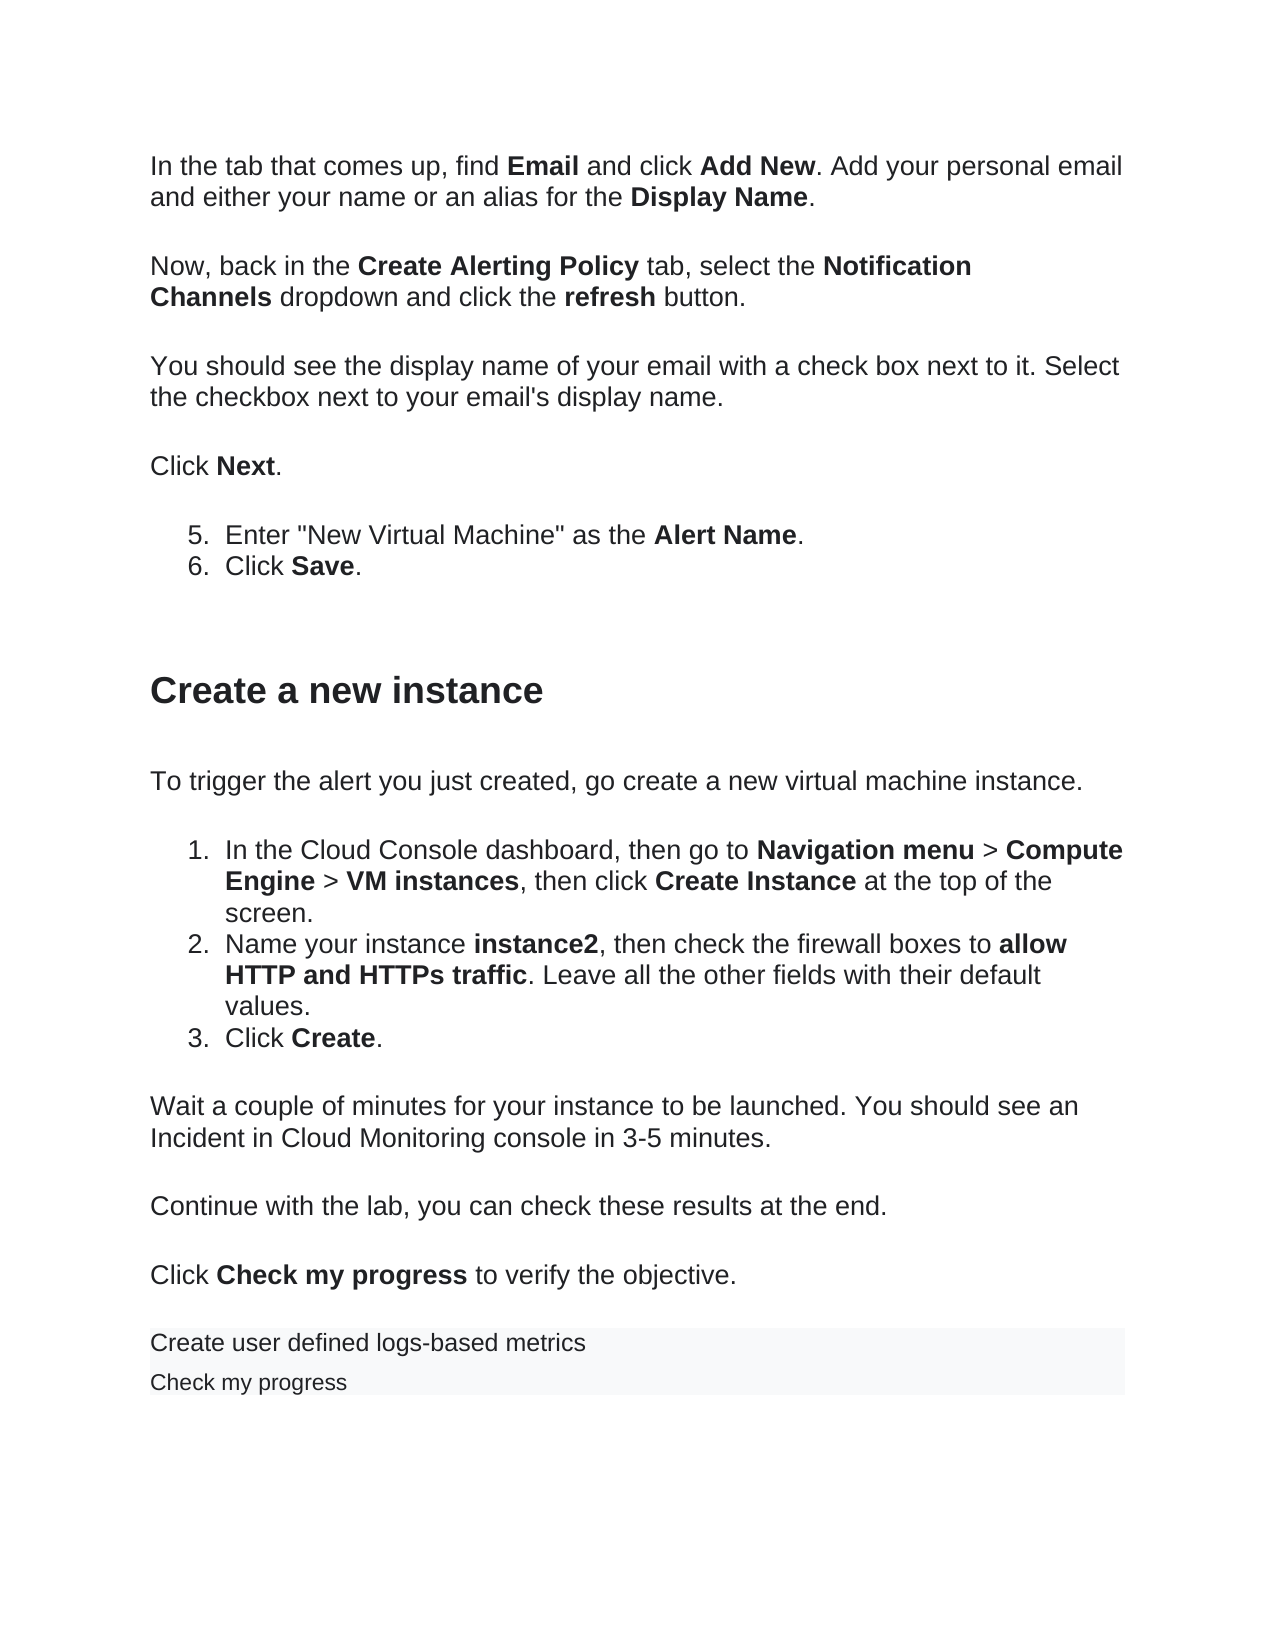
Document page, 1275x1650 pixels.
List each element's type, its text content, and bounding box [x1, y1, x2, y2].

text Click Check my progress to verify the objective. [150, 1259, 1125, 1290]
list Click Create. [187, 1022, 1125, 1053]
list Name your instance instance2, then check the firewall boxes to allow HTTP and HTTPs traffic. Leave all the other fields with their default values. [187, 928, 1125, 1022]
text Now, back in the Create Alerting Policy tab, select the Notification Channels dropdown and click the refresh button. [150, 250, 1125, 312]
subtitle Create a new instance [150, 669, 1125, 712]
text Wait a couple of minutes for your instance to be launched. You should see an Incident in Cloud Monitoring console in 3-5 minutes. [150, 1090, 1125, 1153]
text In the tab that comes up, find Email and click Add New. Add your personal email and either your name or an alias for the Display Name. [150, 150, 1125, 212]
text Click Next. [150, 450, 1125, 481]
text Continue with the lab, you can check these results at the end. [150, 1190, 1125, 1222]
text You should see the display name of your email with a check box next to it. Select the checkbox next to your email's display name. [150, 350, 1125, 412]
list Enter "New Virtual Machine" as the Alert Name. [187, 519, 1125, 550]
text Check my progress [150, 1369, 1125, 1395]
list In the Cloud Console dashboard, then go to Navigation menu > Compute Engine > VM instances, then click Create Instance at the top of the screen. [187, 834, 1125, 928]
text Create user defined logs-based metrics [150, 1328, 1125, 1357]
text To trigger the alert you just created, go create a new virtual machine instance. [150, 765, 1125, 797]
list Click Save. [187, 550, 1125, 581]
